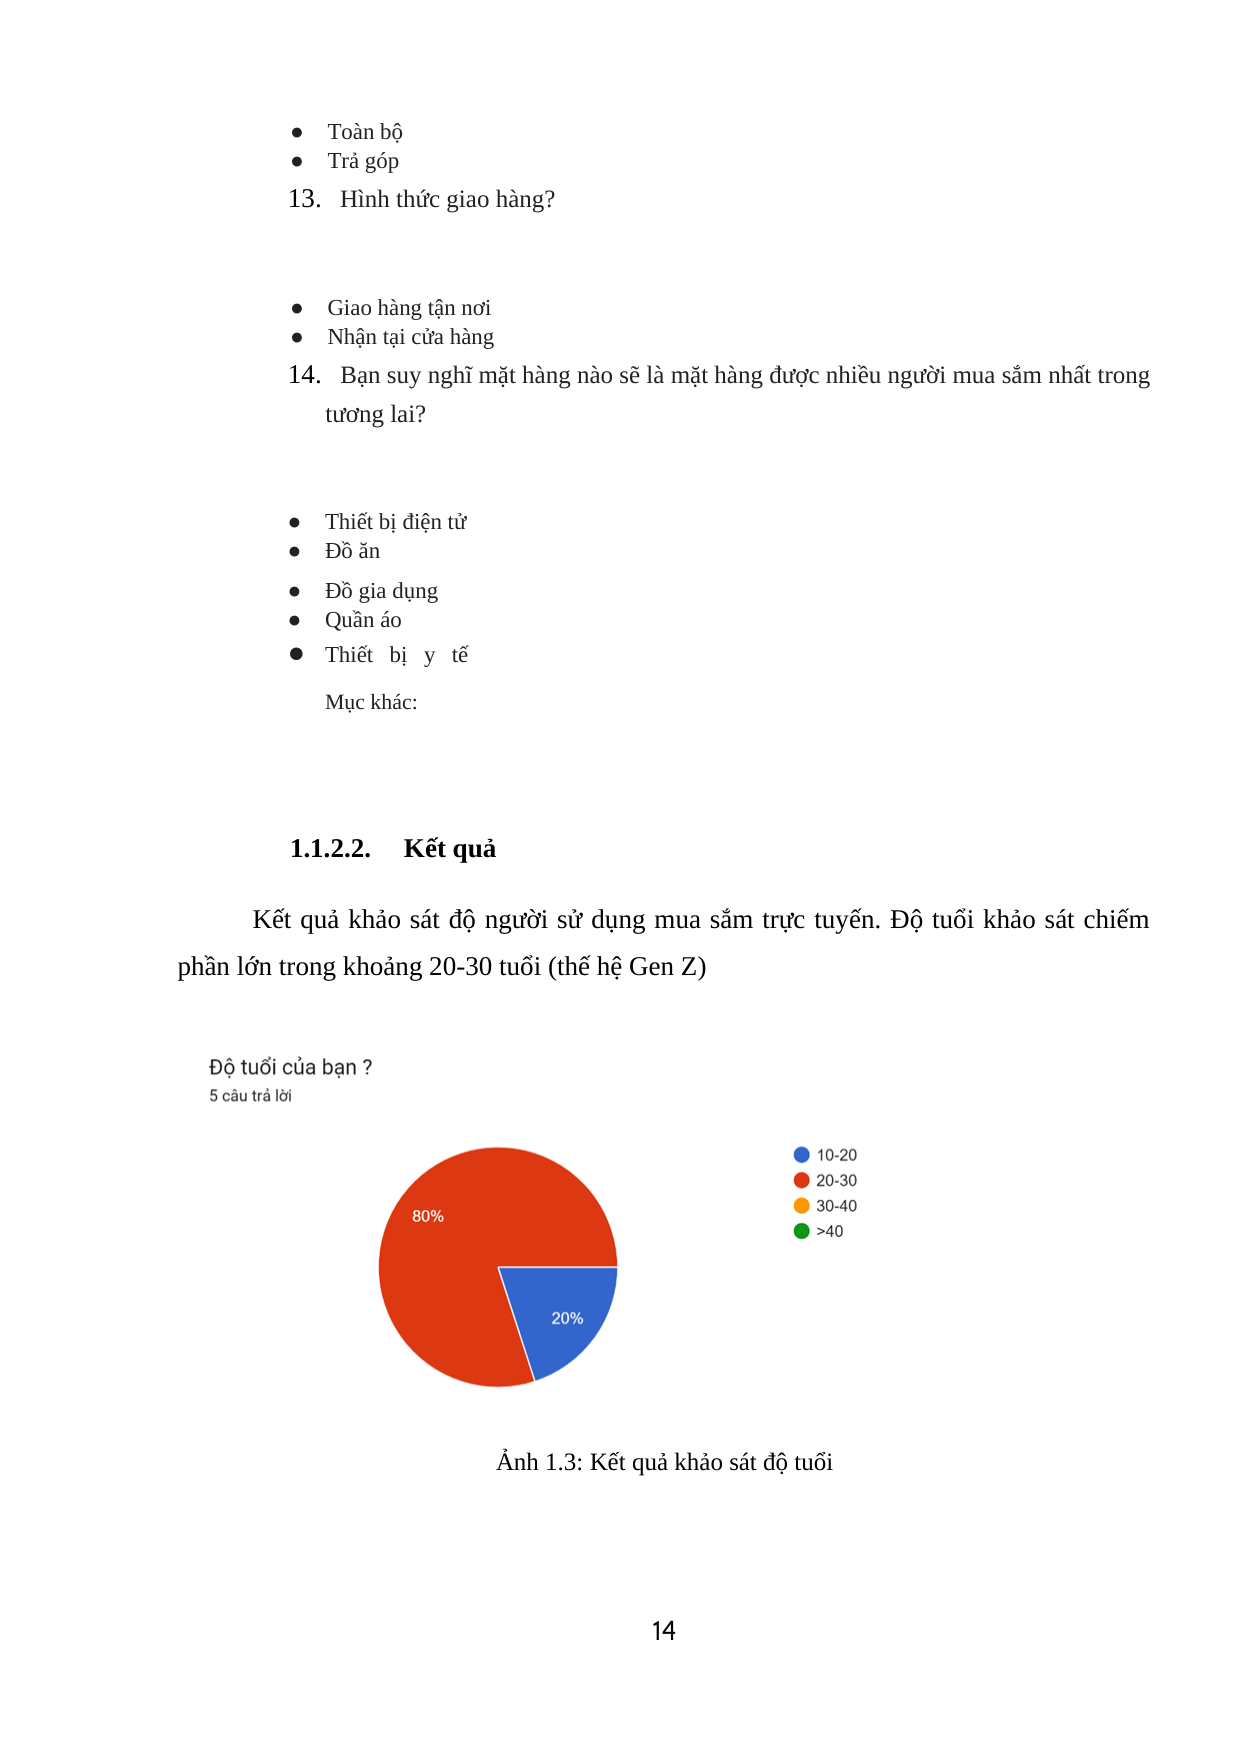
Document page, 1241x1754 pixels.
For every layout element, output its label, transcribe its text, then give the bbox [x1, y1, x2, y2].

list Quần áo [287, 606, 635, 632]
list Nhận tại cửa hàng [290, 323, 635, 350]
text Kết quả khảo sát độ người sử dụng mua sắm trực tuyến. Độ tuổi khảo sát chiếm phần lớn trong khoảng 20-30 tuổi (thế hệ Gen Z) [177, 903, 1152, 981]
text 13. Hình thức giao hàng? [288, 182, 1152, 213]
list Thiết bị điện tử [287, 508, 635, 535]
list Đồ ăn [287, 537, 1152, 564]
list Đồ gia dụng [287, 577, 635, 603]
text Ảnh 1.3: Kết quả khảo sát độ tuổi [177, 1433, 1152, 1475]
list Giao hàng tận nơi [290, 294, 635, 321]
list Toàn bộ [290, 118, 635, 144]
list Trả góp [290, 147, 635, 173]
text 1.1.2.2. Kết quả [290, 832, 1152, 863]
picture [177, 1021, 1152, 1433]
text 14. Bạn suy nghĩ mặt hàng nào sẽ là mặt hàng được nhiều người mua sắm nhất trong tương lai? [288, 359, 1152, 428]
list Thiết bị y tế Mục khác: [287, 635, 468, 714]
